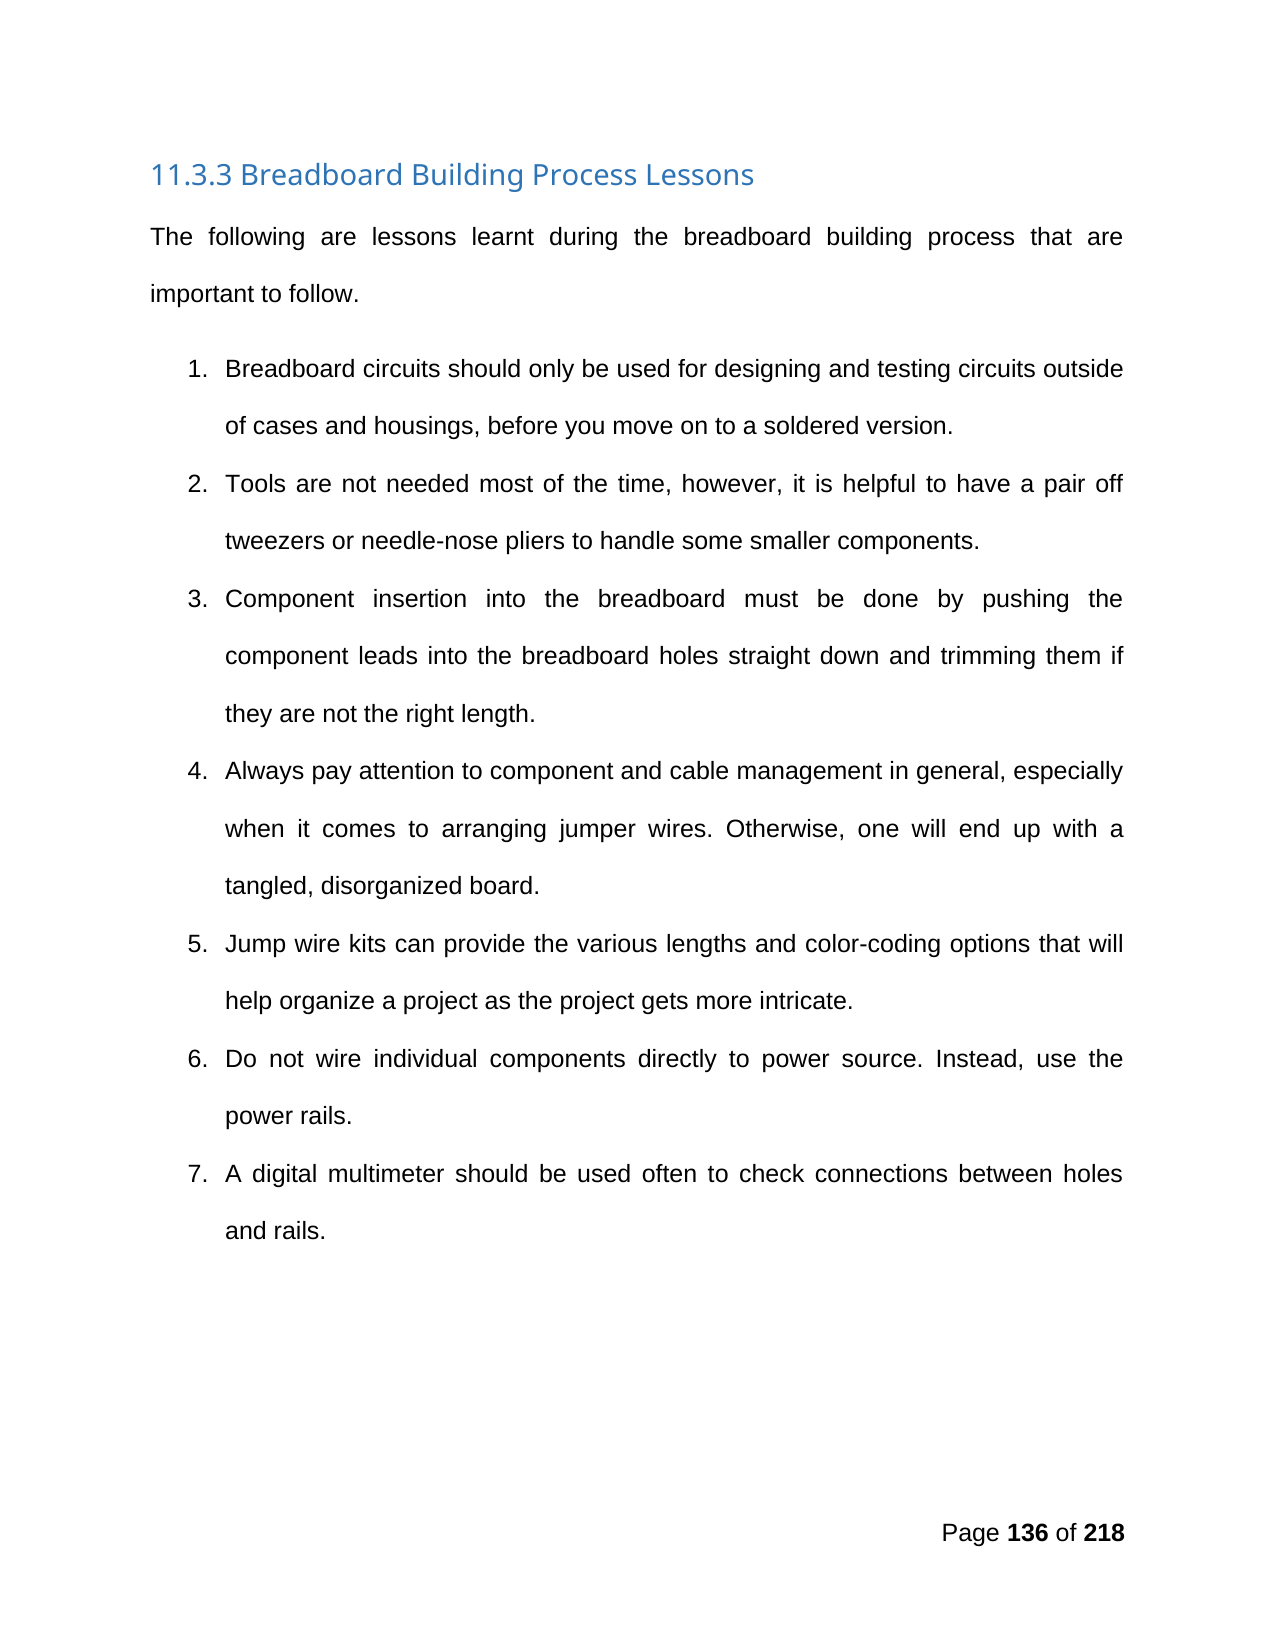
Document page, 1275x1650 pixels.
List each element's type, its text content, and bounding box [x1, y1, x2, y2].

text The following are lessons learnt during the breadboard building process that are important to follow. [150, 222, 1125, 308]
list Tools are not needed most of the time, however, it is helpful to have a pair off tweezers or needle-nose pliers to handle some smaller components. [187, 468, 1125, 555]
list Do not wire individual components directly to power source. Instead, use the power rails. [187, 1043, 1125, 1130]
subtitle 11.3.3 Breadboard Building Process Lessons [150, 154, 1125, 194]
list Breadboard circuits should only be used for designing and testing circuits outside of cases and housings, before you move on to a soldered version. [187, 353, 1125, 440]
list Always pay attention to component and cable management in general, especially when it comes to arranging jumper wires. Otherwise, one will end up with a tangled, disorganized board. [187, 756, 1125, 900]
list Jump wire kits can provide the various lengths and color-coding options that will help organize a project as the project gets more intricate. [187, 928, 1125, 1015]
list A digital multimeter should be used often to check connections between holes and rails. [187, 1158, 1125, 1245]
list Component insertion into the breadboard must be done by pushing the component leads into the breadboard holes straight down and trimming them if they are not the right length. [187, 583, 1125, 727]
